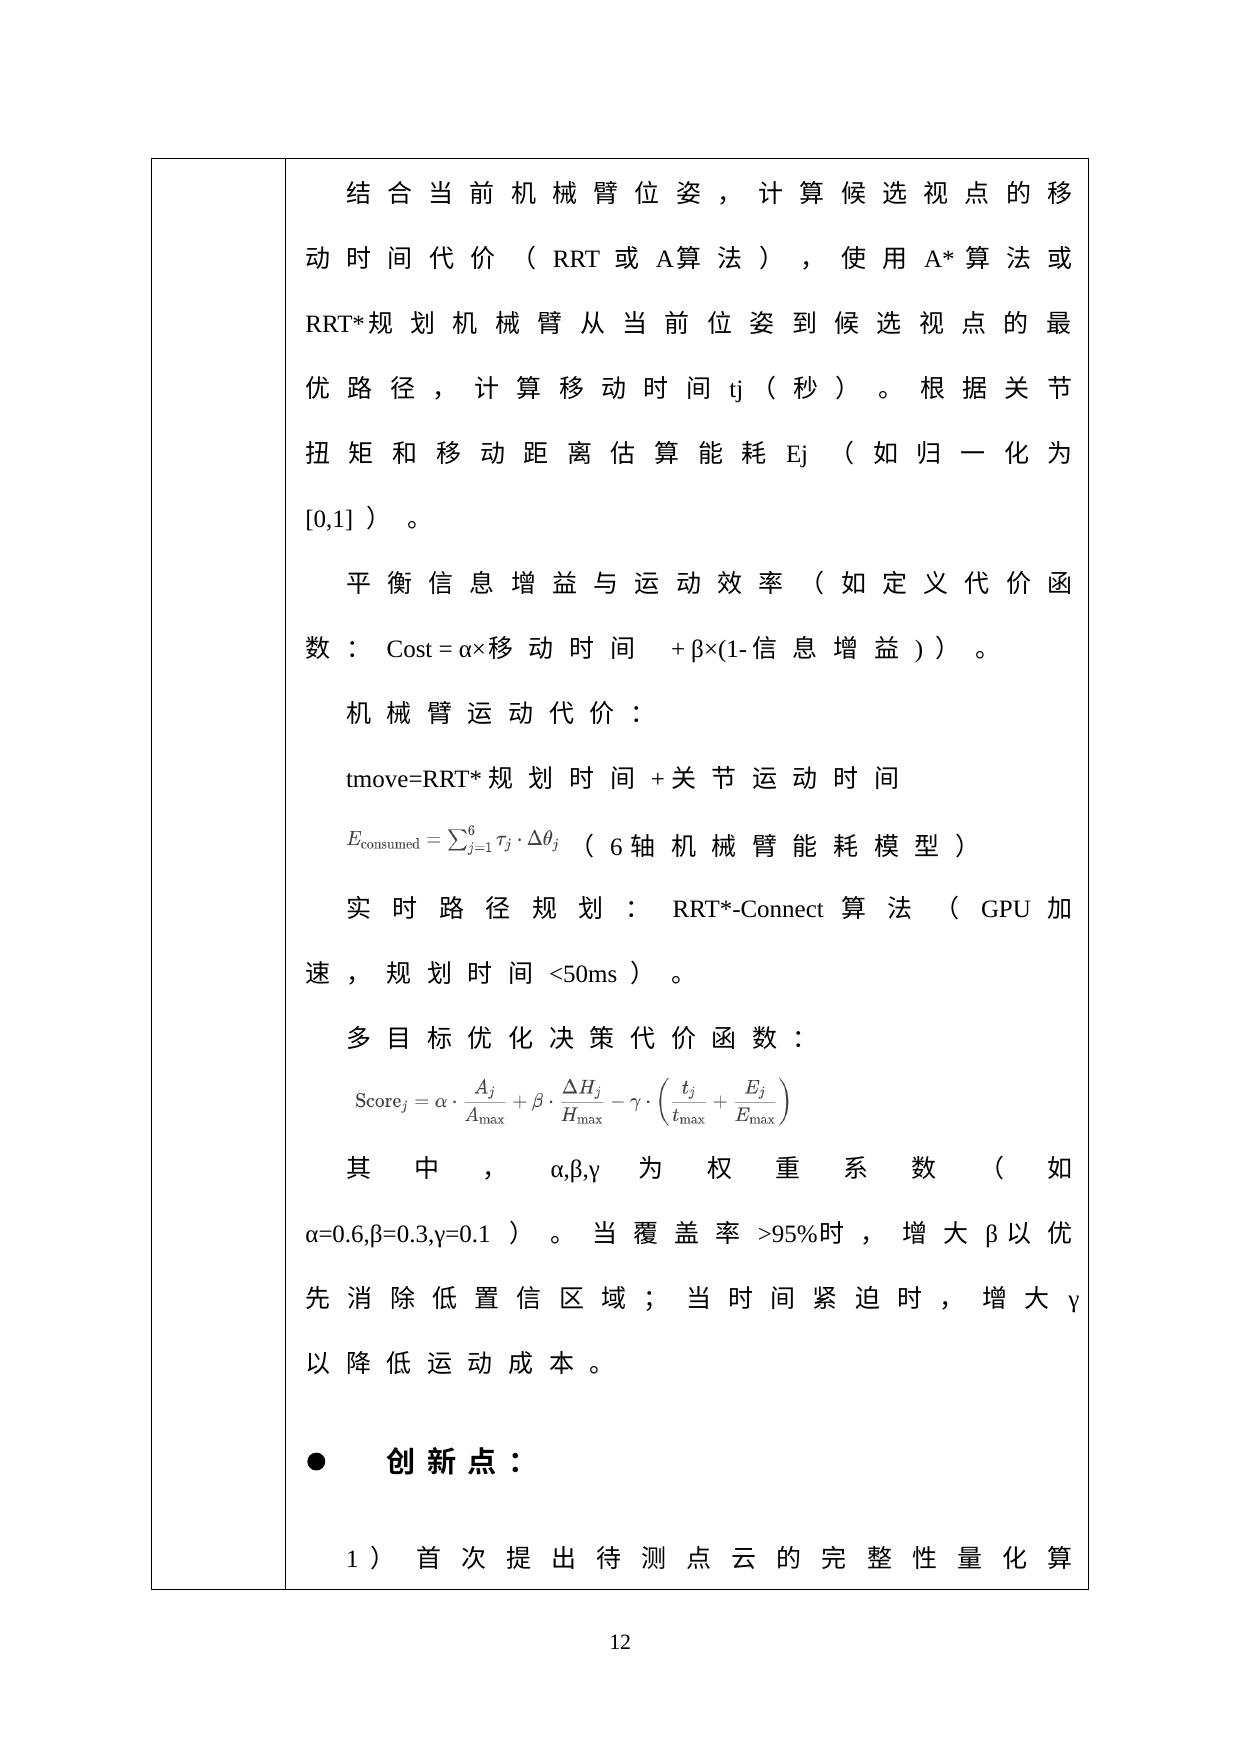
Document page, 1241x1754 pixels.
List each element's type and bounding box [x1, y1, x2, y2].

picture [345, 1070, 791, 1129]
table_cell [286, 159, 1088, 1589]
table_cell [152, 159, 285, 1589]
picture [345, 821, 569, 856]
